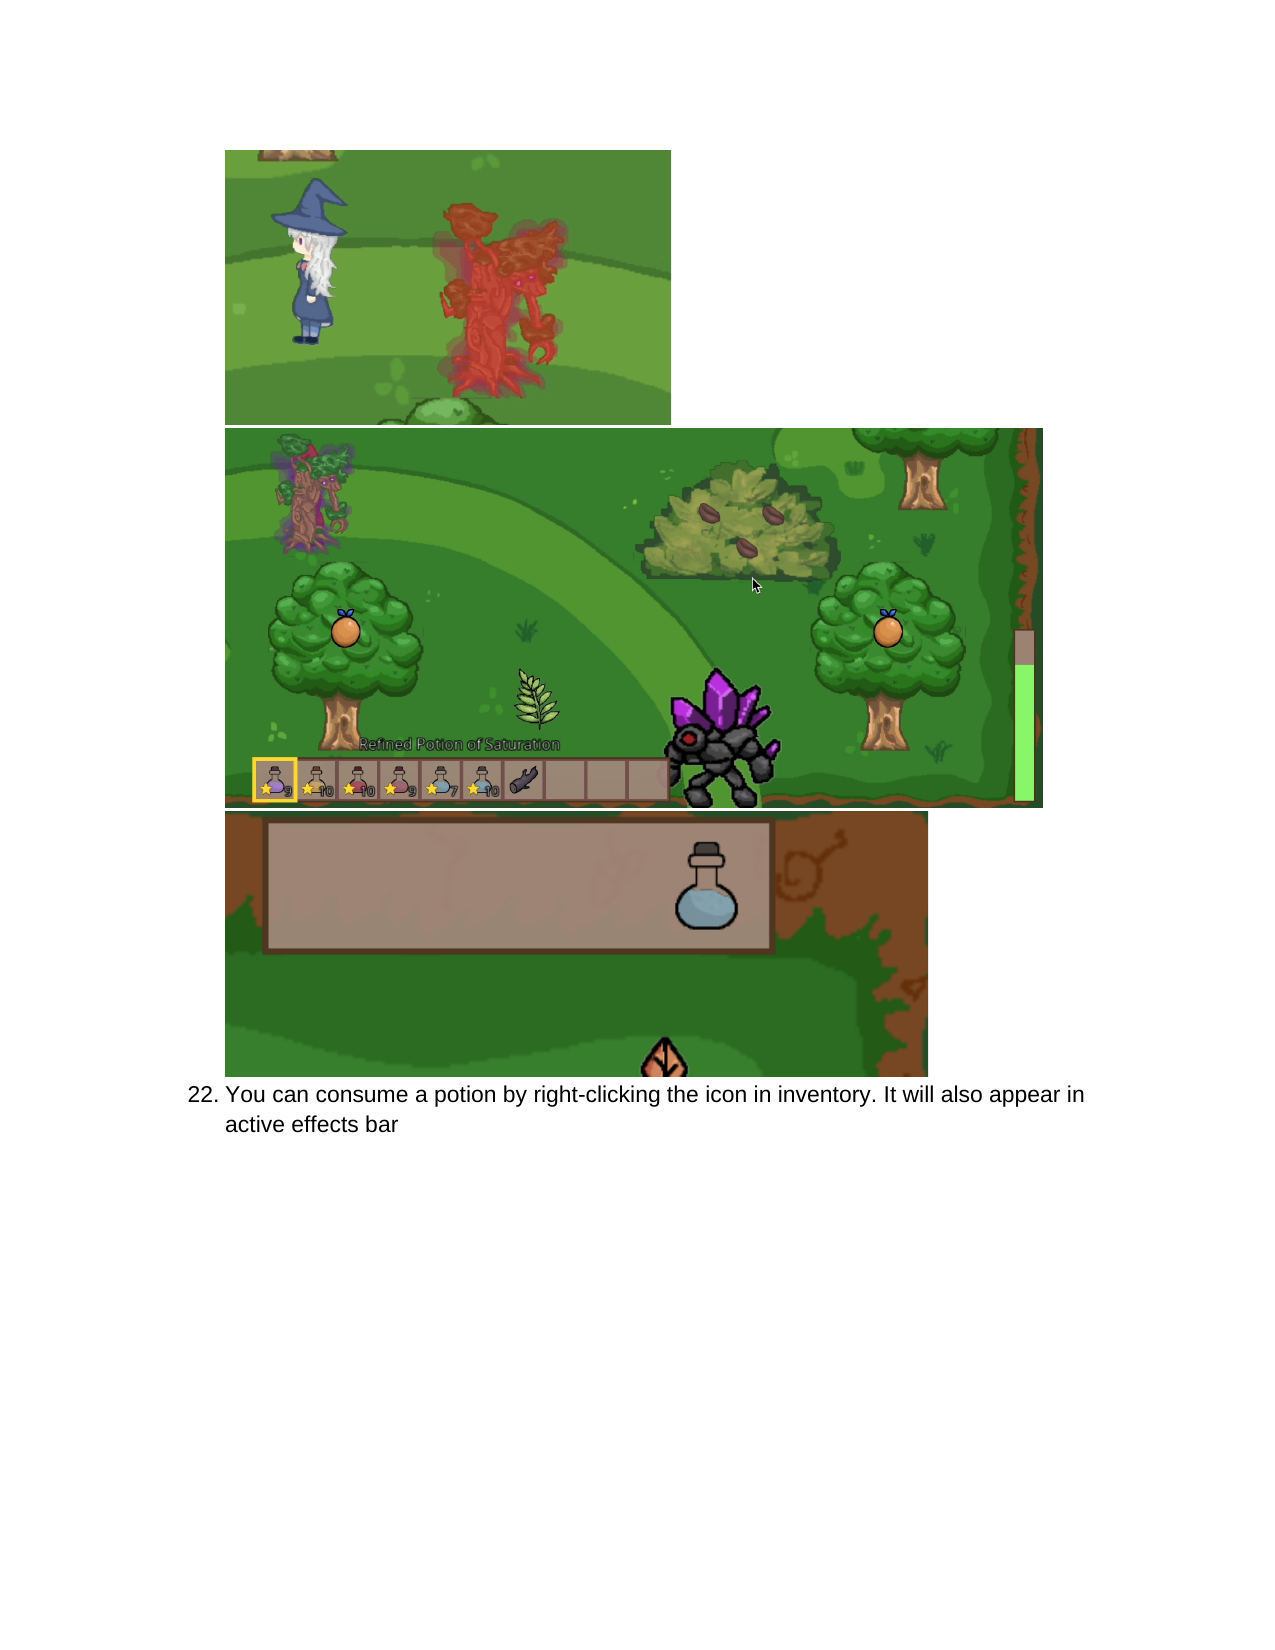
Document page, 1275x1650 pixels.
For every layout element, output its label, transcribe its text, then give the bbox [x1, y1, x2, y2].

picture [225, 811, 929, 1077]
picture [225, 428, 1043, 808]
picture [225, 150, 672, 425]
list You can consume a potion by right-clicking the icon in inventory. It will also appear in active effects bar [187, 1081, 1125, 1137]
